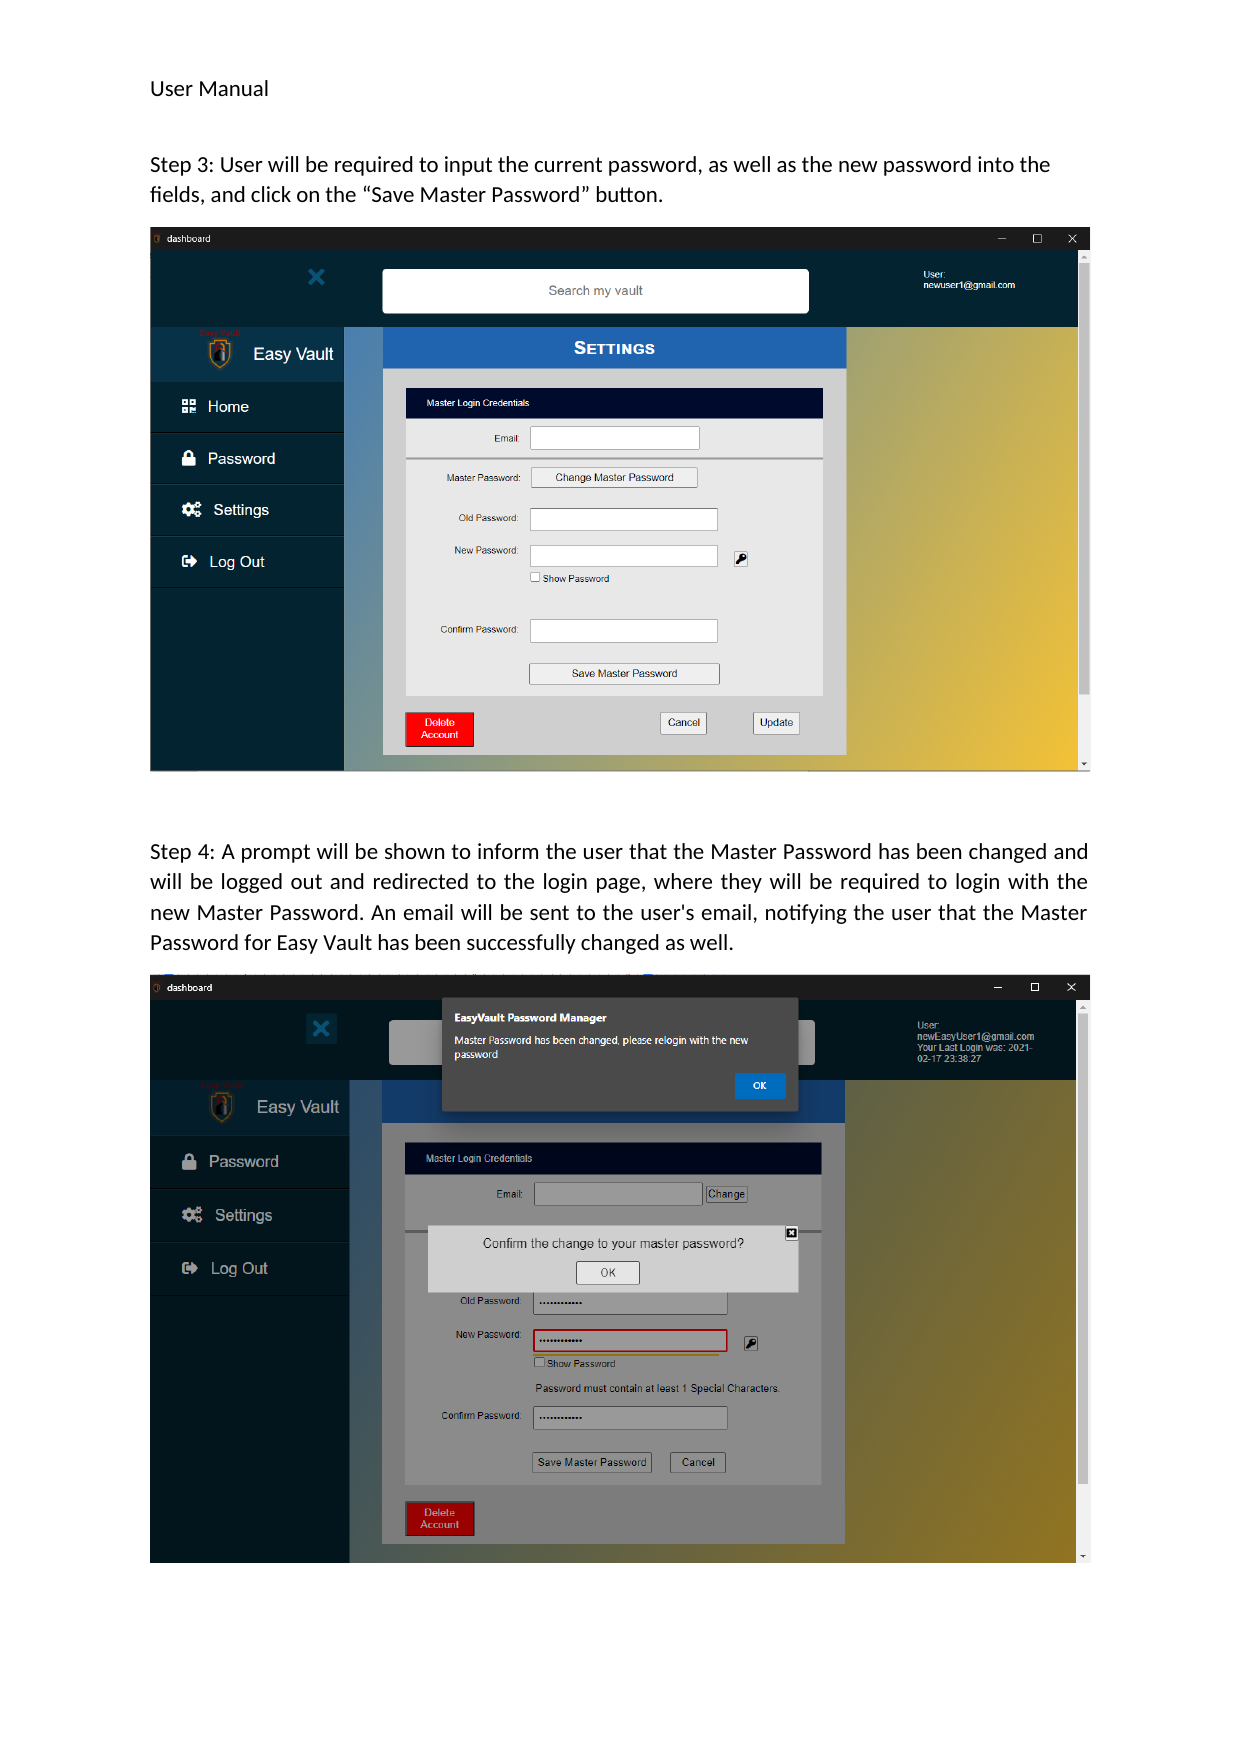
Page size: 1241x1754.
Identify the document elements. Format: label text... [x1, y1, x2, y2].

text Step 3: User will be required to input the current password, as well as the new password into the fields, and click on the “Save Master Password” button. [150, 150, 1090, 208]
picture [150, 227, 1091, 772]
text Step 4: A prompt will be shown to inform the user that the Master Password has been changed and will be logged out and redirected to the login page, where they will be required to login with the new Master Password. An email will be sent to the user's email, notifying the user that the Master Password for Easy Vault has been successfully changed as well. [150, 837, 1090, 956]
picture [150, 974, 1091, 1563]
